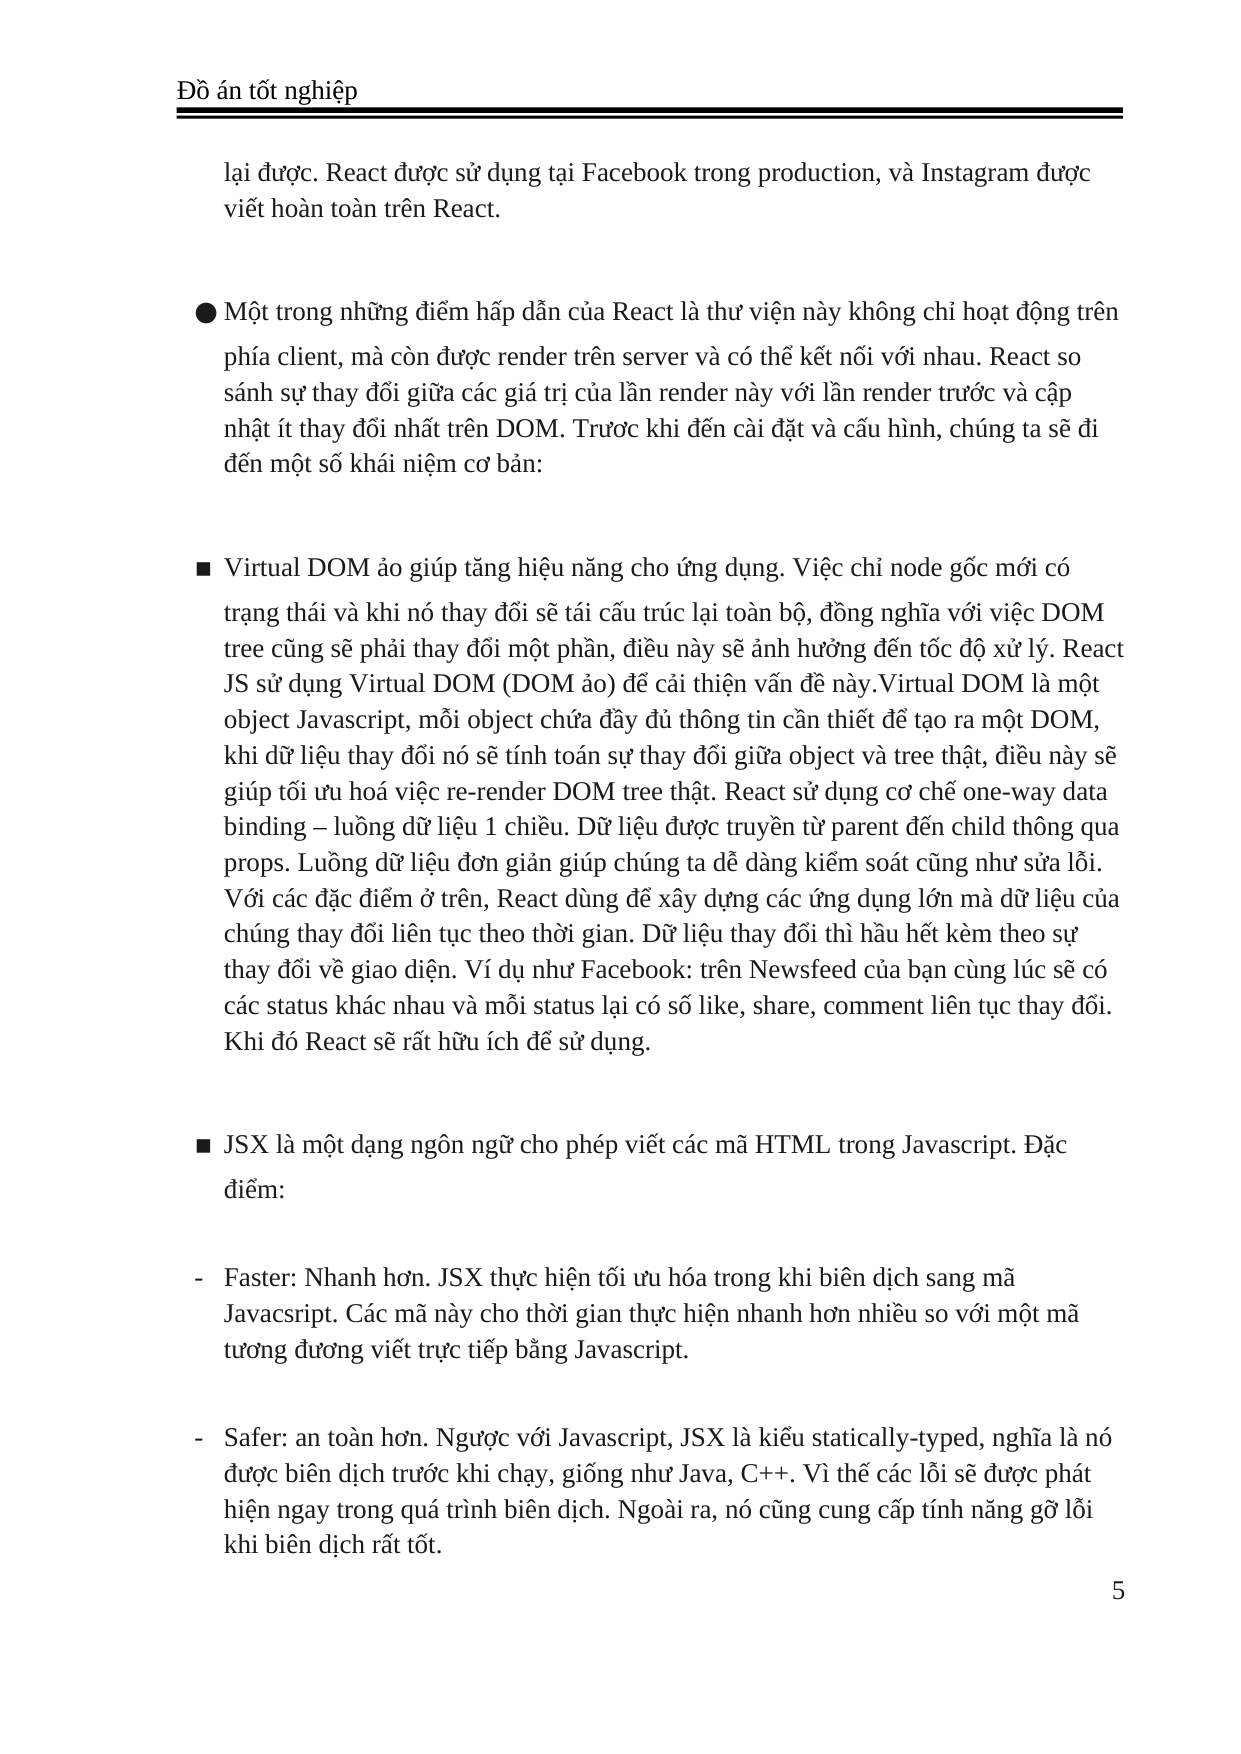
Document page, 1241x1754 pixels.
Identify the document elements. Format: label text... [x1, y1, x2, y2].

list Faster: Nhanh hơn. JSX thực hiện tối ưu hóa trong khi biên dịch sang mã Javacsript. Các mã này cho thời gian thực hiện nhanh hơn nhiều so với một mã tương đương viết trực tiếp bằng Javascript. [194, 1262, 1125, 1364]
list Virtual DOM ảo giúp tăng hiệu năng cho ứng dụng. Việc chỉ node gốc mới có trạng thái và khi nó thay đổi sẽ tái cấu trúc lại toàn bộ, đồng nghĩa với việc DOM tree cũng sẽ phải thay đổi một phần, điều này sẽ ảnh hưởng đến tốc độ xử lý. React JS sử dụng Virtual DOM (DOM ảo) để cải thiện vấn đề này.Virtual DOM là một object Javascript, mỗi object chứa đầy đủ thông tin cần thiết để tạo ra một DOM, khi dữ liệu thay đổi nó sẽ tính toán sự thay đổi giữa object và tree thật, điều này sẽ giúp tối ưu hoá việc re-render DOM tree thật. React sử dụng cơ chế one-way data binding – luồng dữ liệu 1 chiều. Dữ liệu được truyền từ parent đến child thông qua props. Luồng dữ liệu đơn giản giúp chúng ta dễ dàng kiểm soát cũng như sửa lỗi. Với các đặc điểm ở trên, React dùng để xây dựng các ứng dụng lớn mà dữ liệu của chúng thay đổi liên tục theo thời gian. Dữ liệu thay đổi thì hầu hết kèm theo sự thay đổi về giao diện. Ví dụ như Facebook: trên Newsfeed của bạn cùng lúc sẽ có các status khác nhau và mỗi status lại có số like, share, comment liên tục thay đổi. Khi đó React sẽ rất hữu ích để sử dụng. [194, 536, 1125, 1056]
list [194, 156, 1125, 223]
list Một trong những điểm hấp dẫn của React là thư viện này không chỉ hoạt động trên phía client, mà còn được render trên server và có thể kết nối với nhau. React so sánh sự thay đổi giữa các giá trị của lần render này với lần render trước và cập nhật ít thay đổi nhất trên DOM. Trươc khi đến cài đặt và cấu hình, chúng ta sẽ đi đến một số khái niệm cơ bản: [194, 280, 1125, 479]
list Safer: an toàn hơn. Ngược với Javascript, JSX là kiểu statically-typed, nghĩa là nó được biên dịch trước khi chạy, giống như Java, C++. Vì thế các lỗi sẽ được phát hiện ngay trong quá trình biên dịch. Ngoài ra, nó cũng cung cấp tính năng gỡ lỗi khi biên dịch rất tốt. [194, 1421, 1125, 1560]
list JSX là một dạng ngôn ngữ cho phép viết các mã HTML trong Javascript. Đặc điểm: [194, 1113, 1125, 1204]
